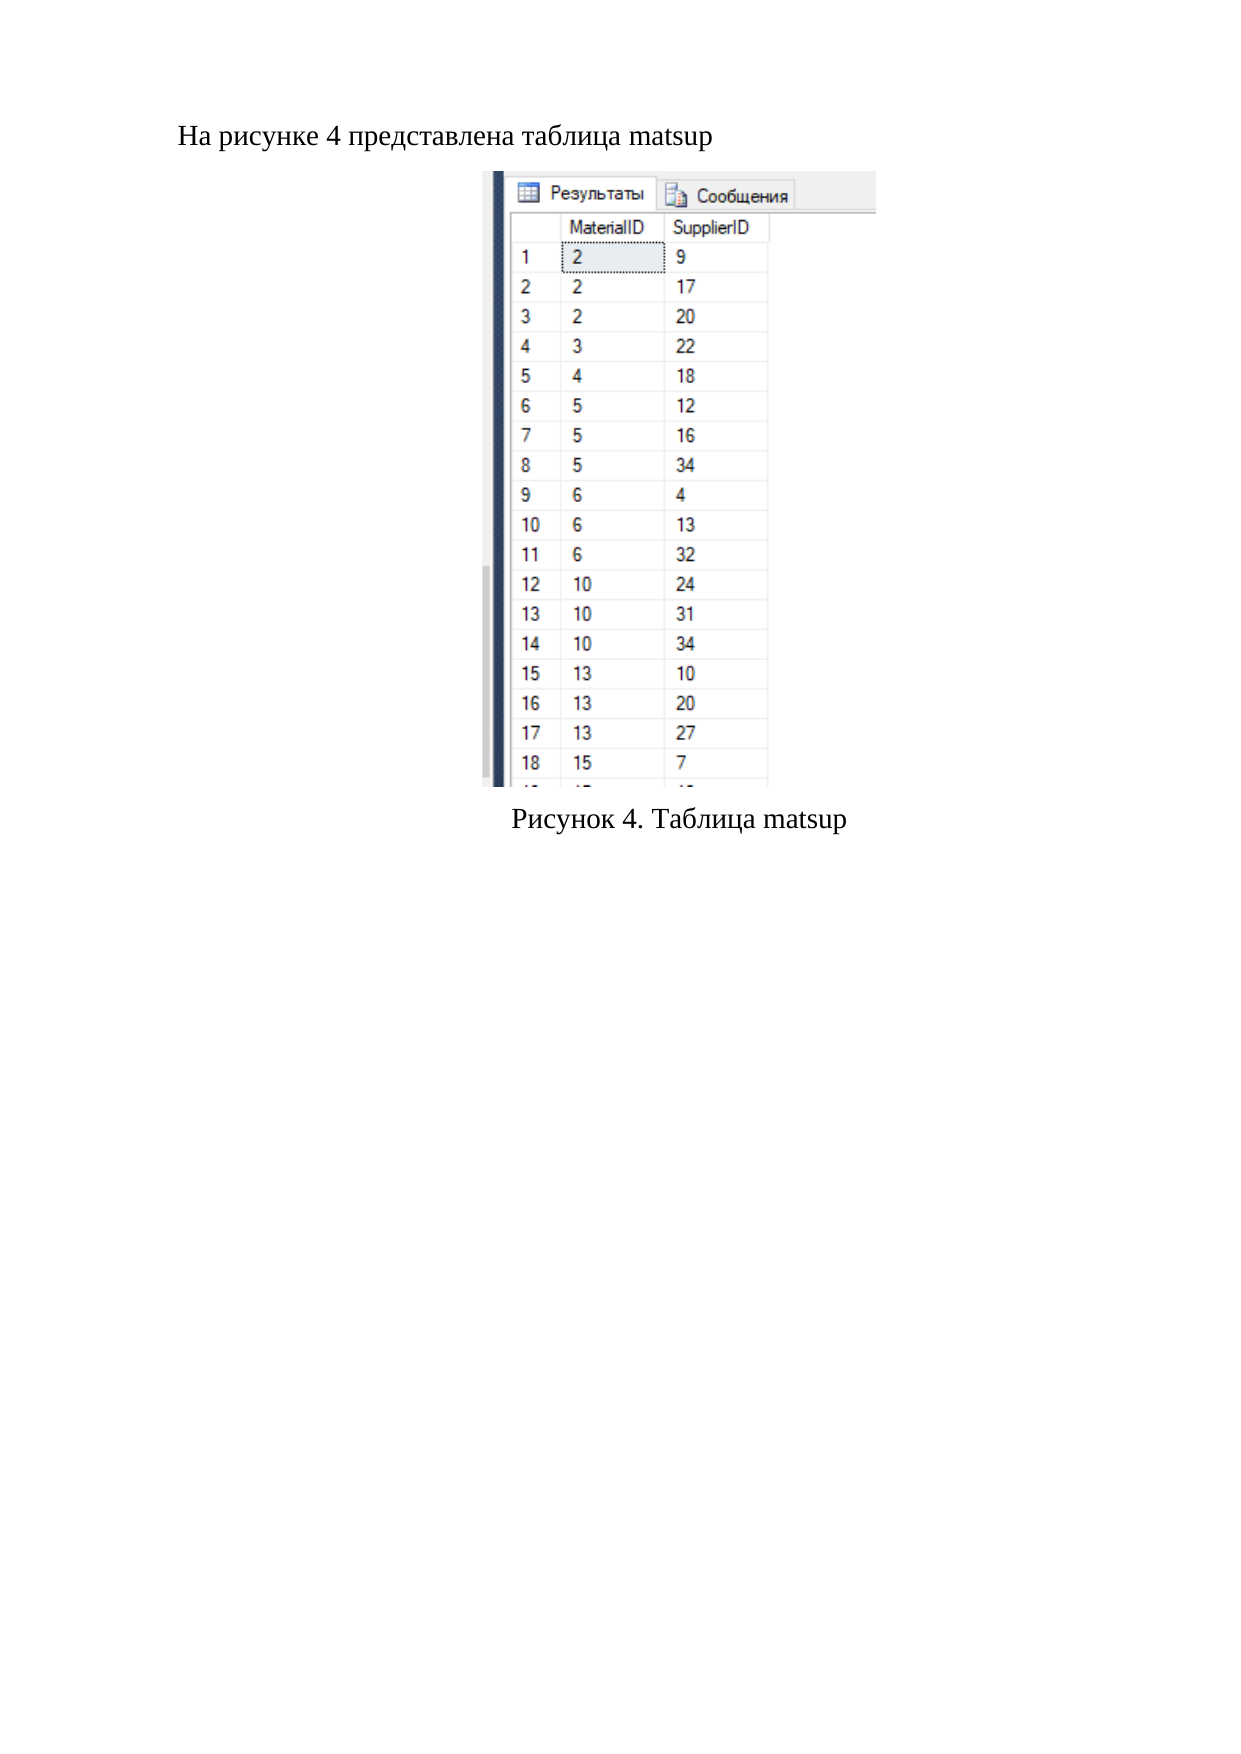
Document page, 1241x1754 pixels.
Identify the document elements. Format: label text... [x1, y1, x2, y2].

picture [482, 171, 877, 787]
text На рисунке 4 представлена таблица matsup [177, 118, 1181, 152]
text Рисунок 4. Таблица matsup [177, 801, 1181, 834]
